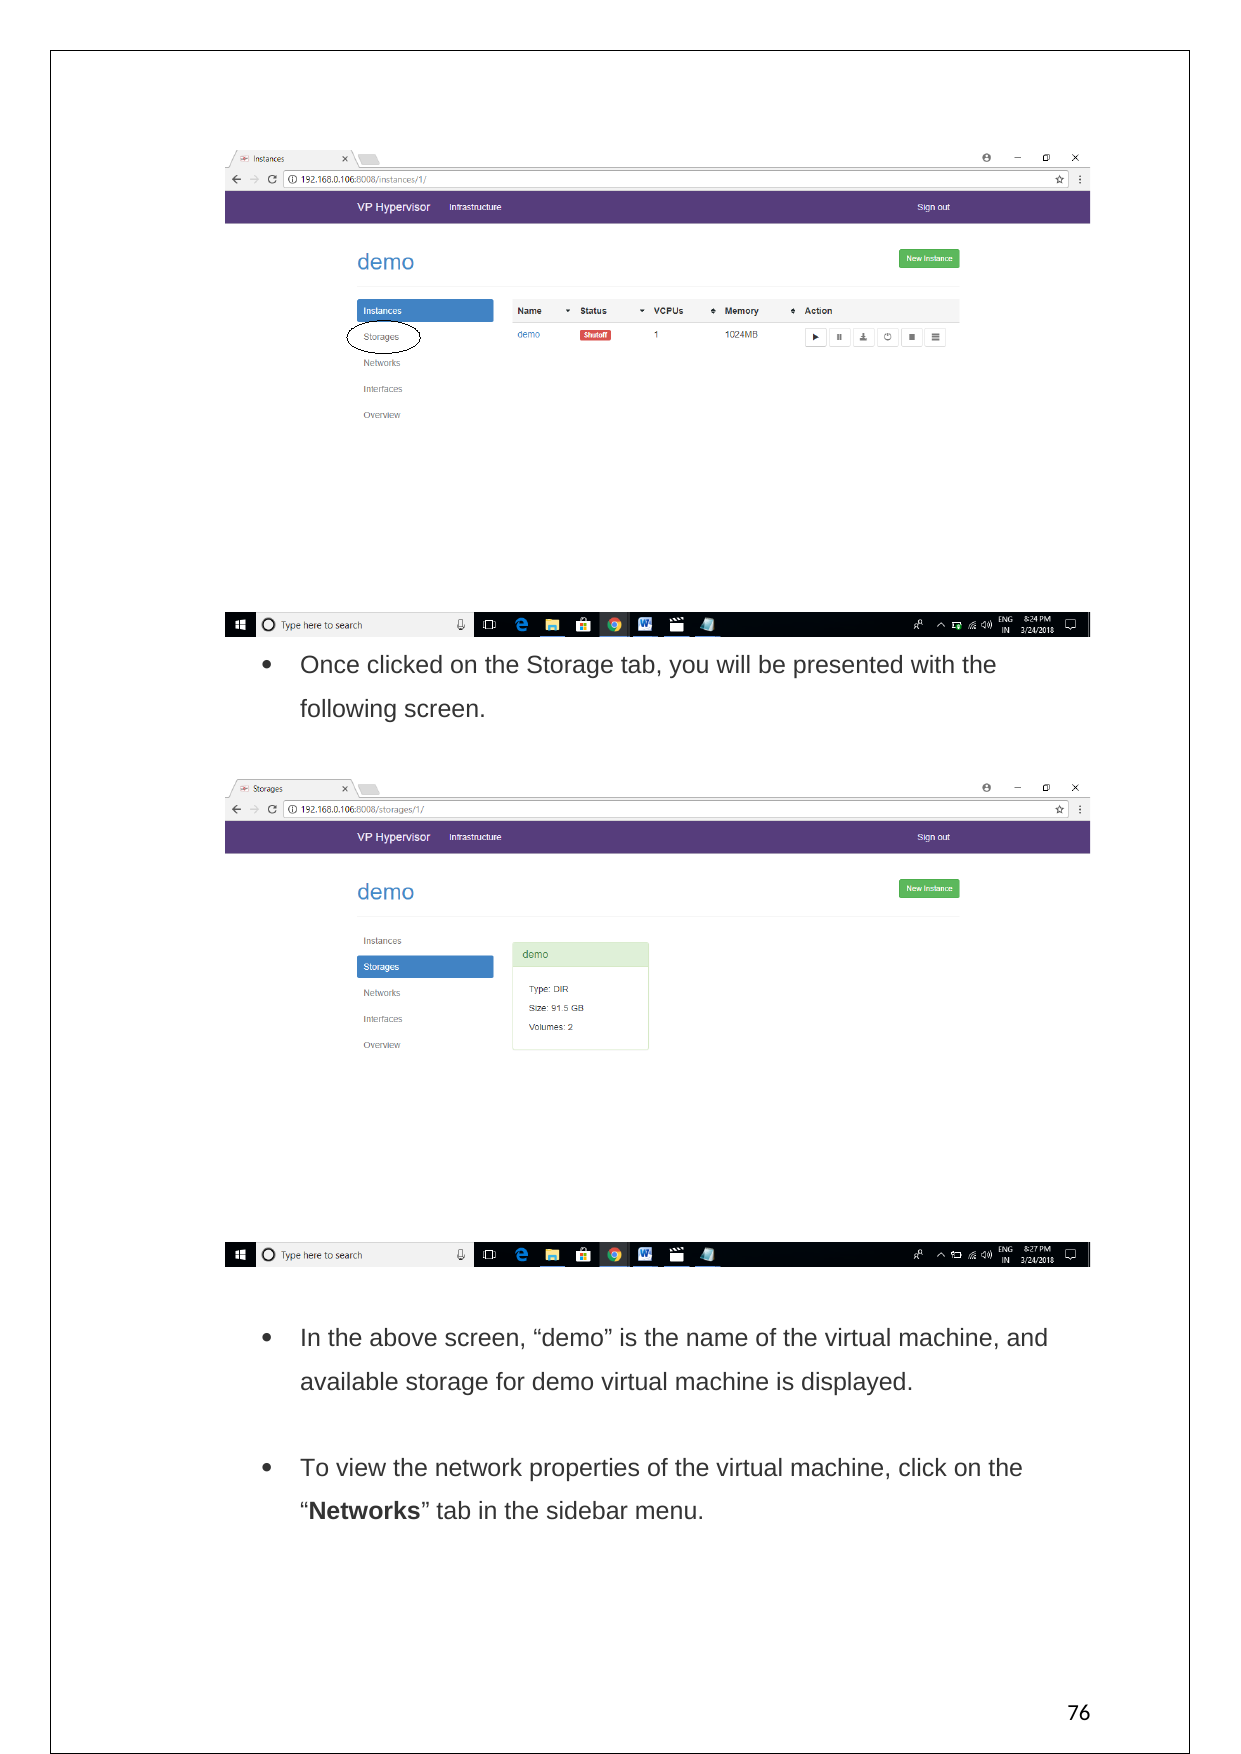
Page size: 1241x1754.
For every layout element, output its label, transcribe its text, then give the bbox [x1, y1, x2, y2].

picture [225, 779, 1091, 1267]
list In the above screen, “demo” is the name of the virtual machine, and available storage for demo virtual machine is displayed. [262, 1323, 1090, 1395]
list To view the network properties of the virtual machine, click on the “Networks” tab in the sidebar menu. [262, 1453, 1090, 1525]
picture [225, 150, 1091, 637]
list Once clicked on the Storage tab, you will be presented with the following screen. [262, 650, 1090, 722]
